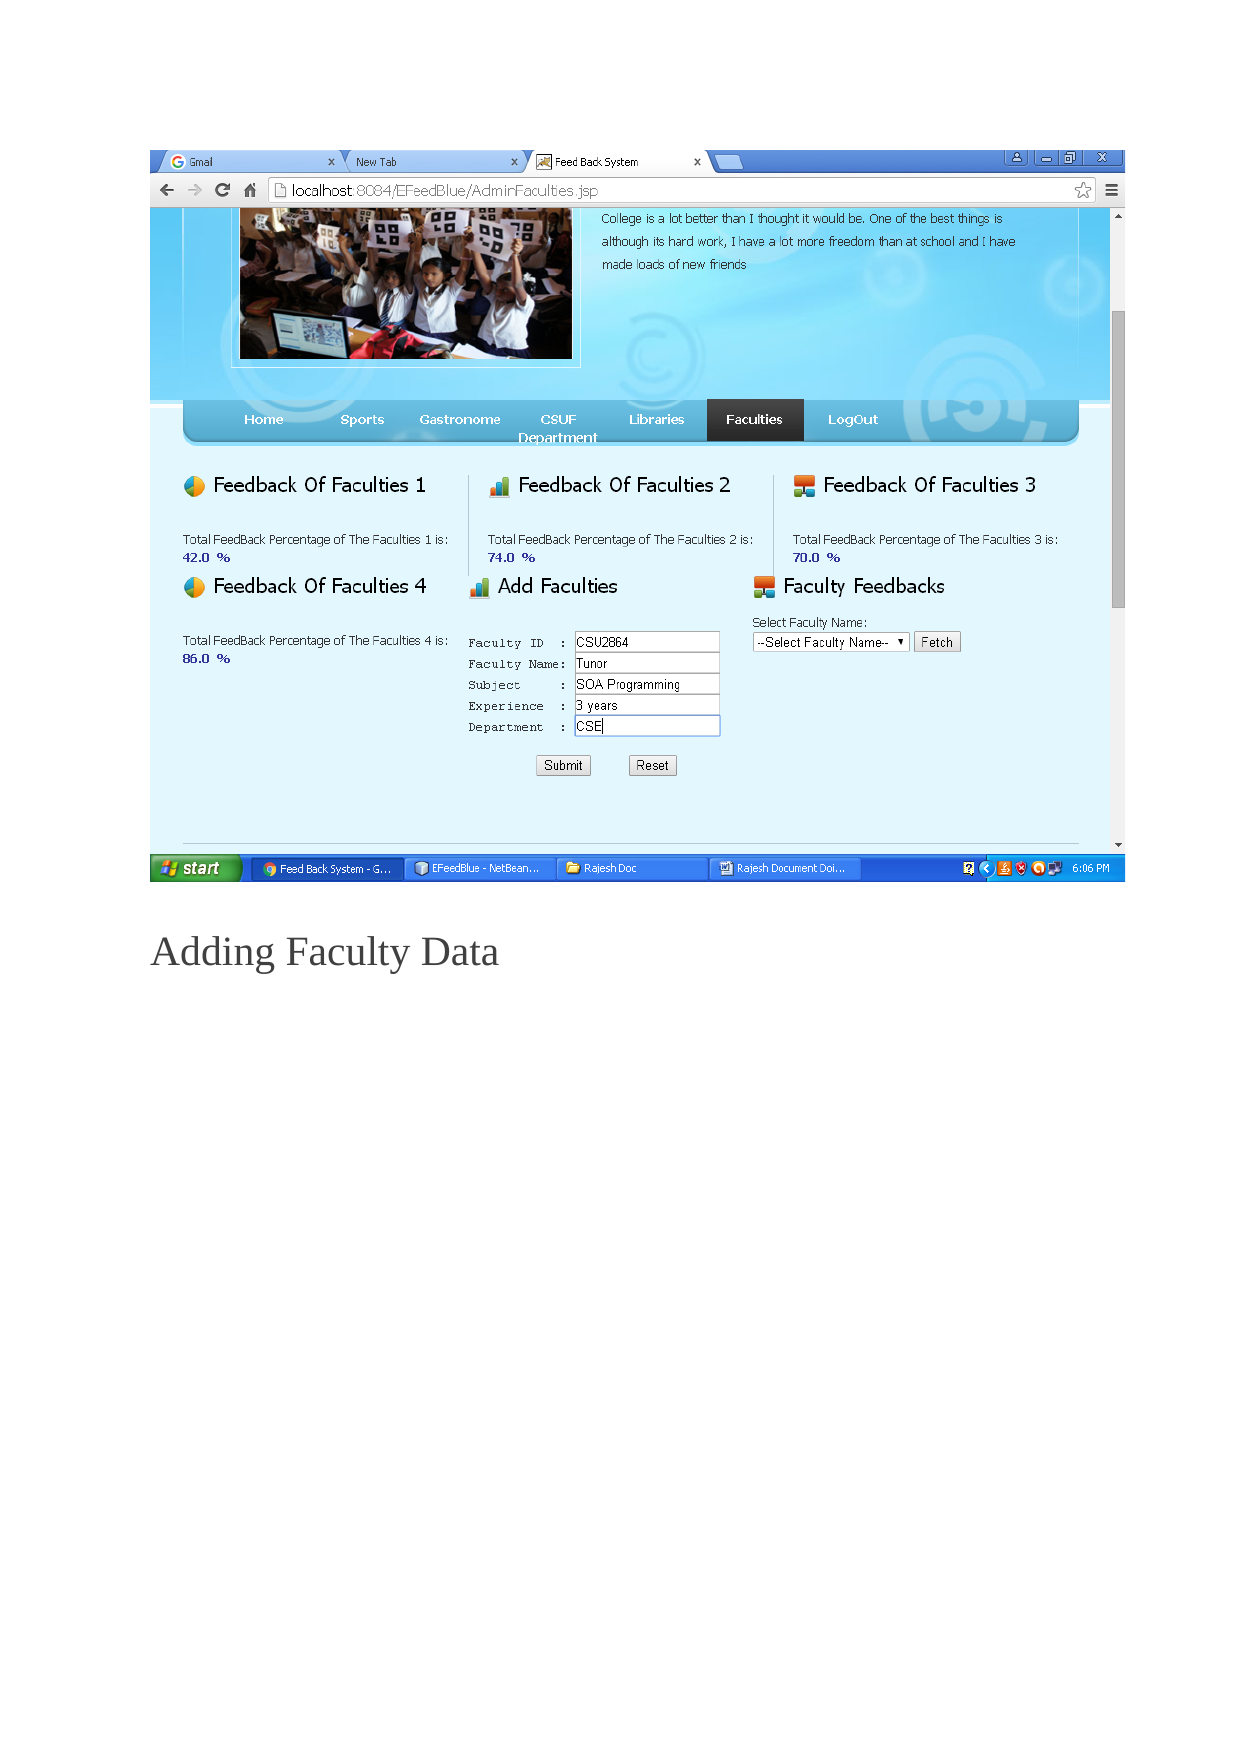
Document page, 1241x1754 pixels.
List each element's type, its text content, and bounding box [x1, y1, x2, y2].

picture [150, 150, 1125, 882]
text Adding Faculty Data [150, 926, 1090, 974]
